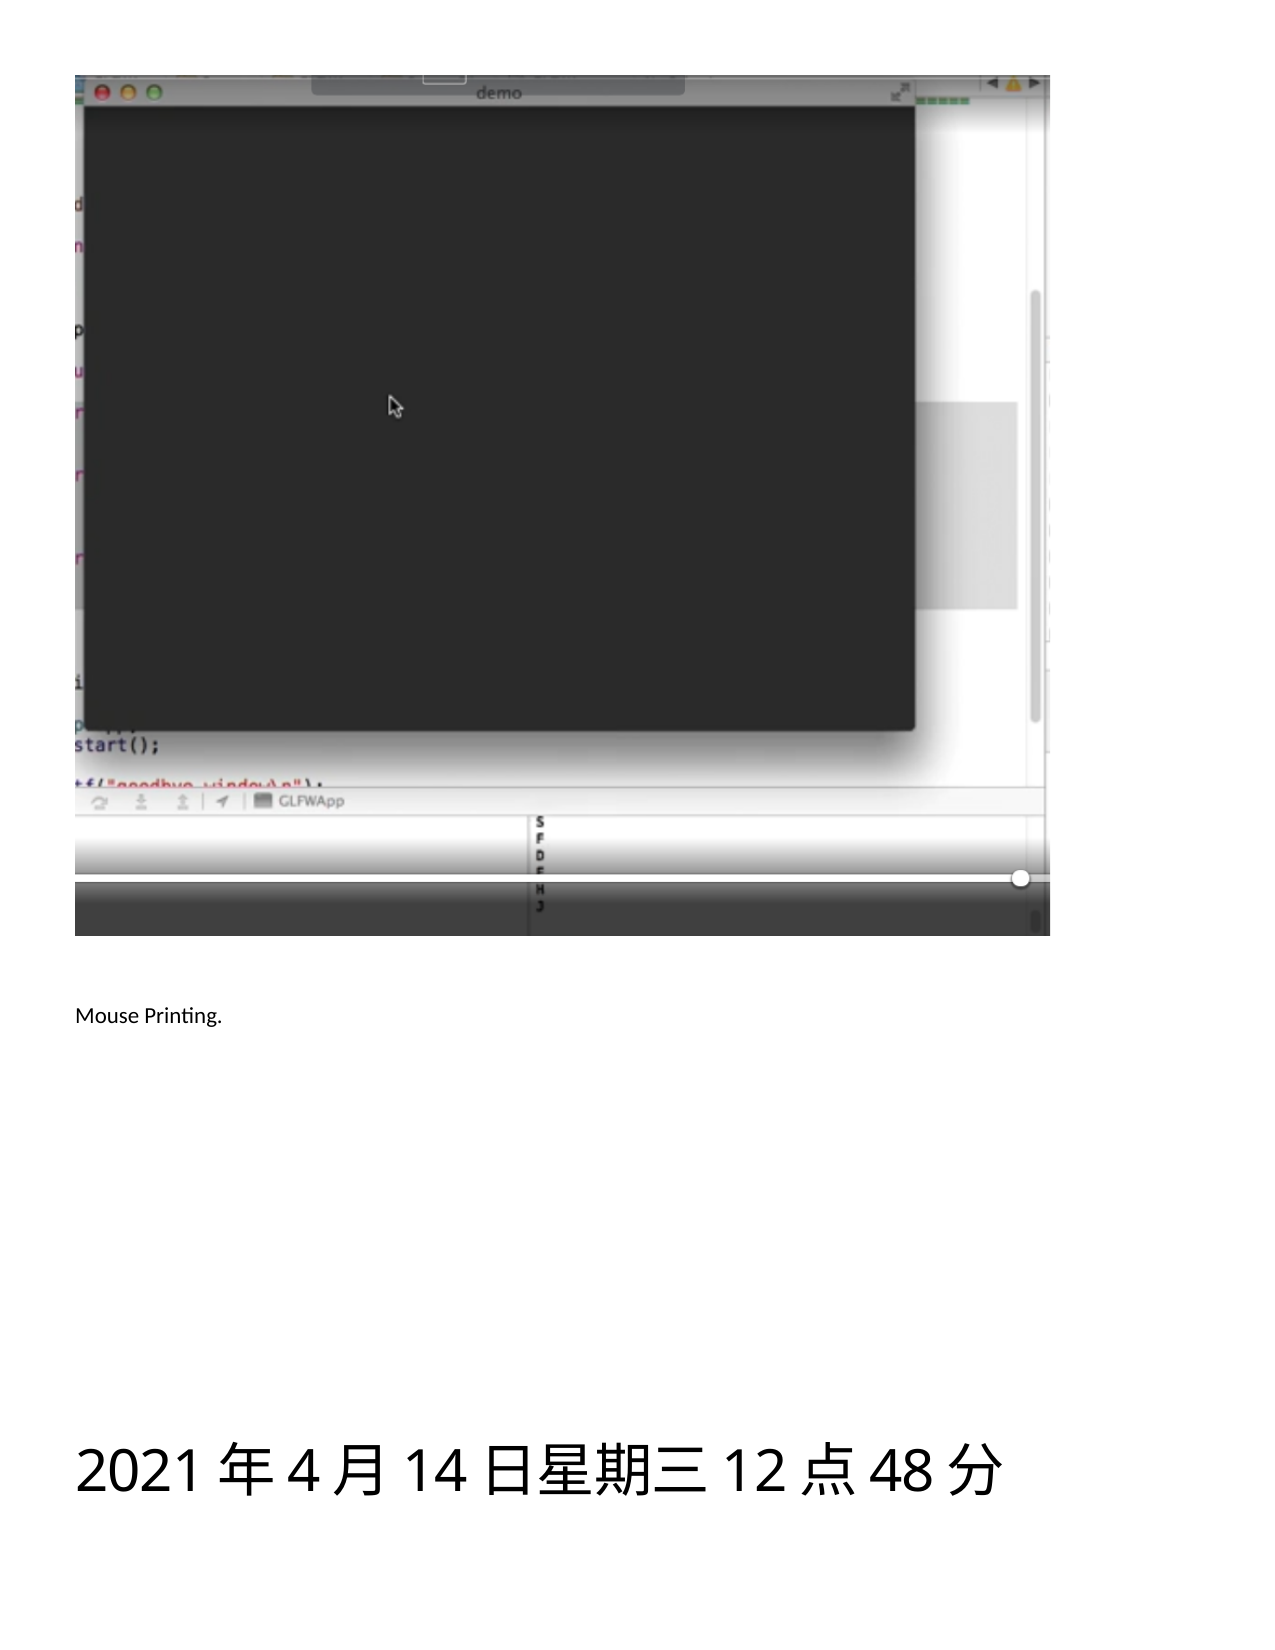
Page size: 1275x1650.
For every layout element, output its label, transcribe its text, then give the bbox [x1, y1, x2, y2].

text Mouse Printing. [75, 1001, 1200, 1029]
title 2021年4月14日星期三 12点48分 [75, 1423, 1200, 1508]
picture [75, 75, 1050, 936]
